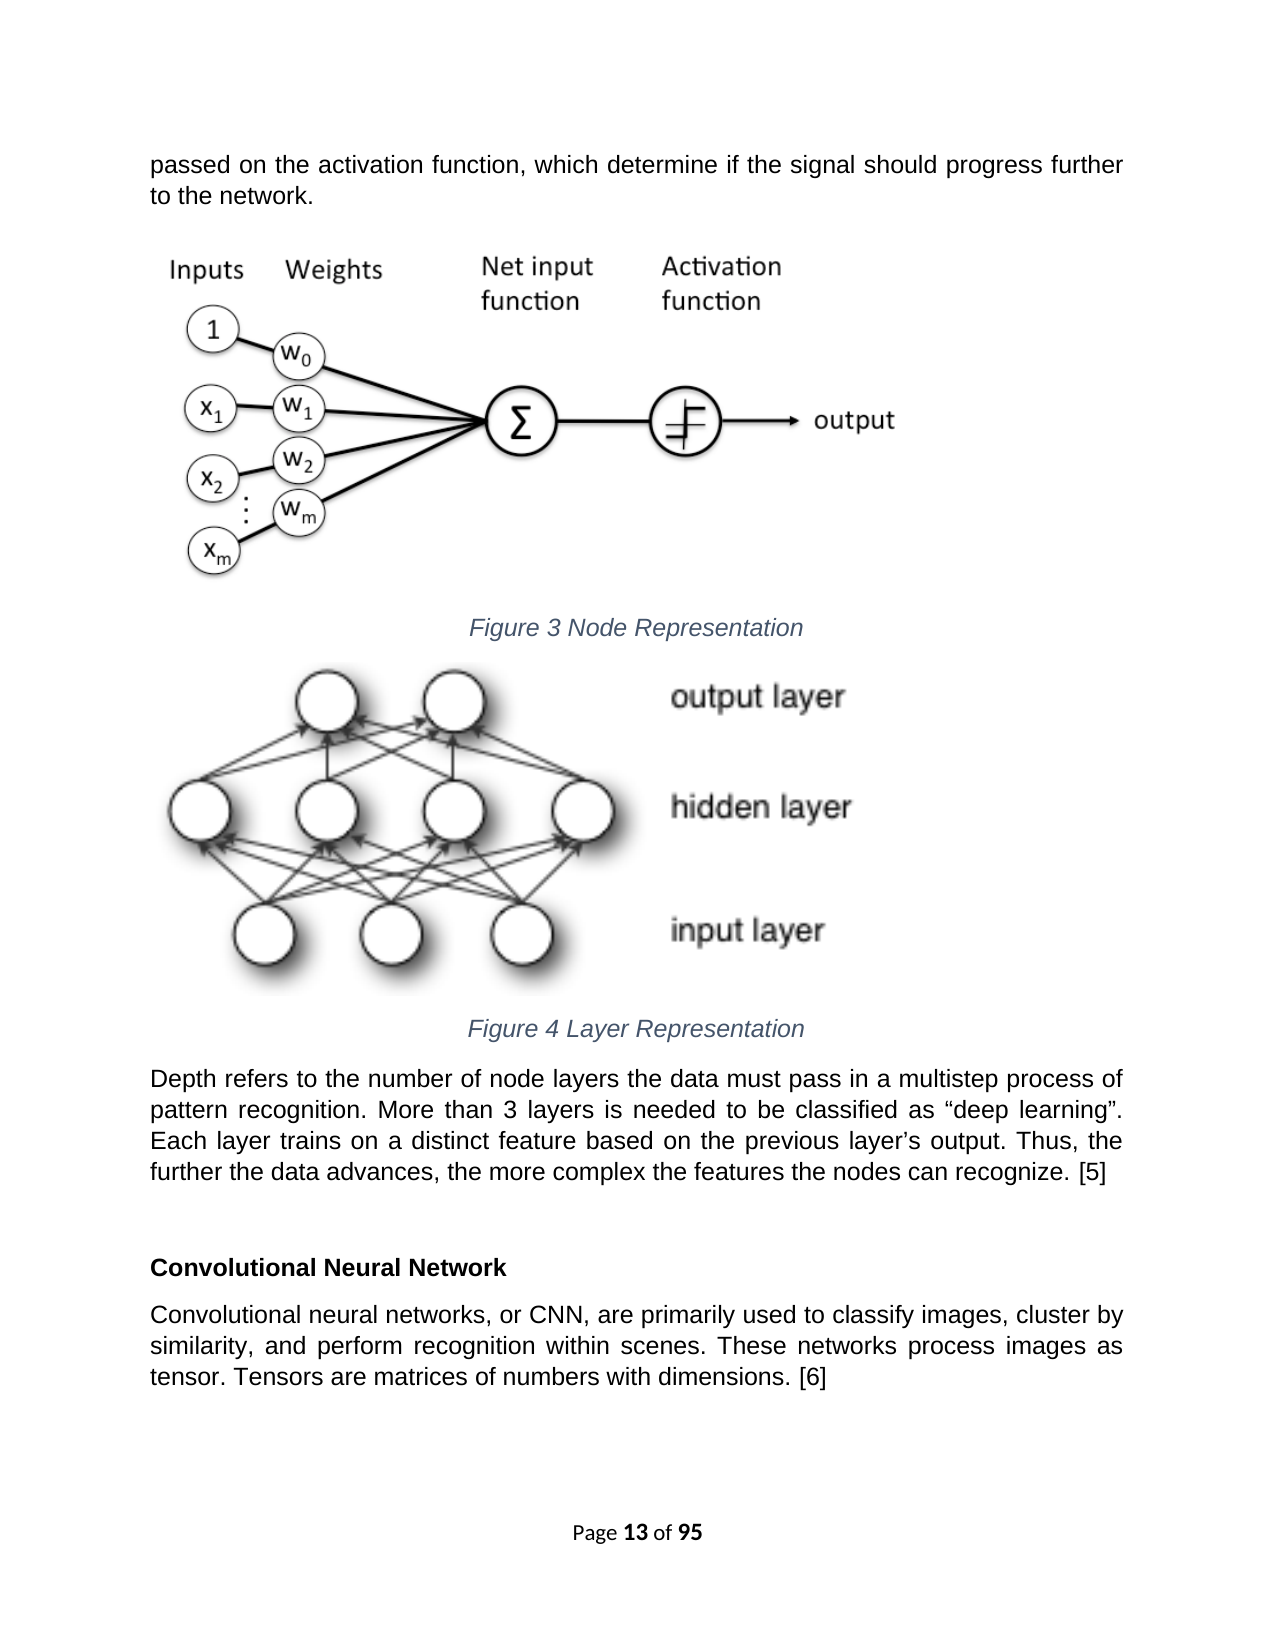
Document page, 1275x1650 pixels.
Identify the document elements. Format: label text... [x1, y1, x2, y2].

text Convolutional neural networks, or CNN, are primarily used to classify images, cluster by similarity, and perform recognition within scenes. These networks process images as tensor. Tensors are matrices of numbers with dimensions. [150, 1300, 1125, 1391]
picture [150, 228, 904, 595]
text Depth refers to the number of node layers the data must pass in a multistep process of pattern recognition. More than 3 layers is needed to be classified as “deep learning”. Each layer trains on a distinct feature based on the previous layer’s output. Thus, the further the data advances, the more complex the features the nodes can recognize. [150, 1064, 1125, 1186]
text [150, 150, 1125, 210]
picture [150, 662, 880, 996]
text Convolutional Neural Network [150, 1253, 1125, 1281]
text Figure 3 Node Representation [150, 613, 1125, 642]
text Figure 4 Layer Representation [150, 1014, 1125, 1043]
